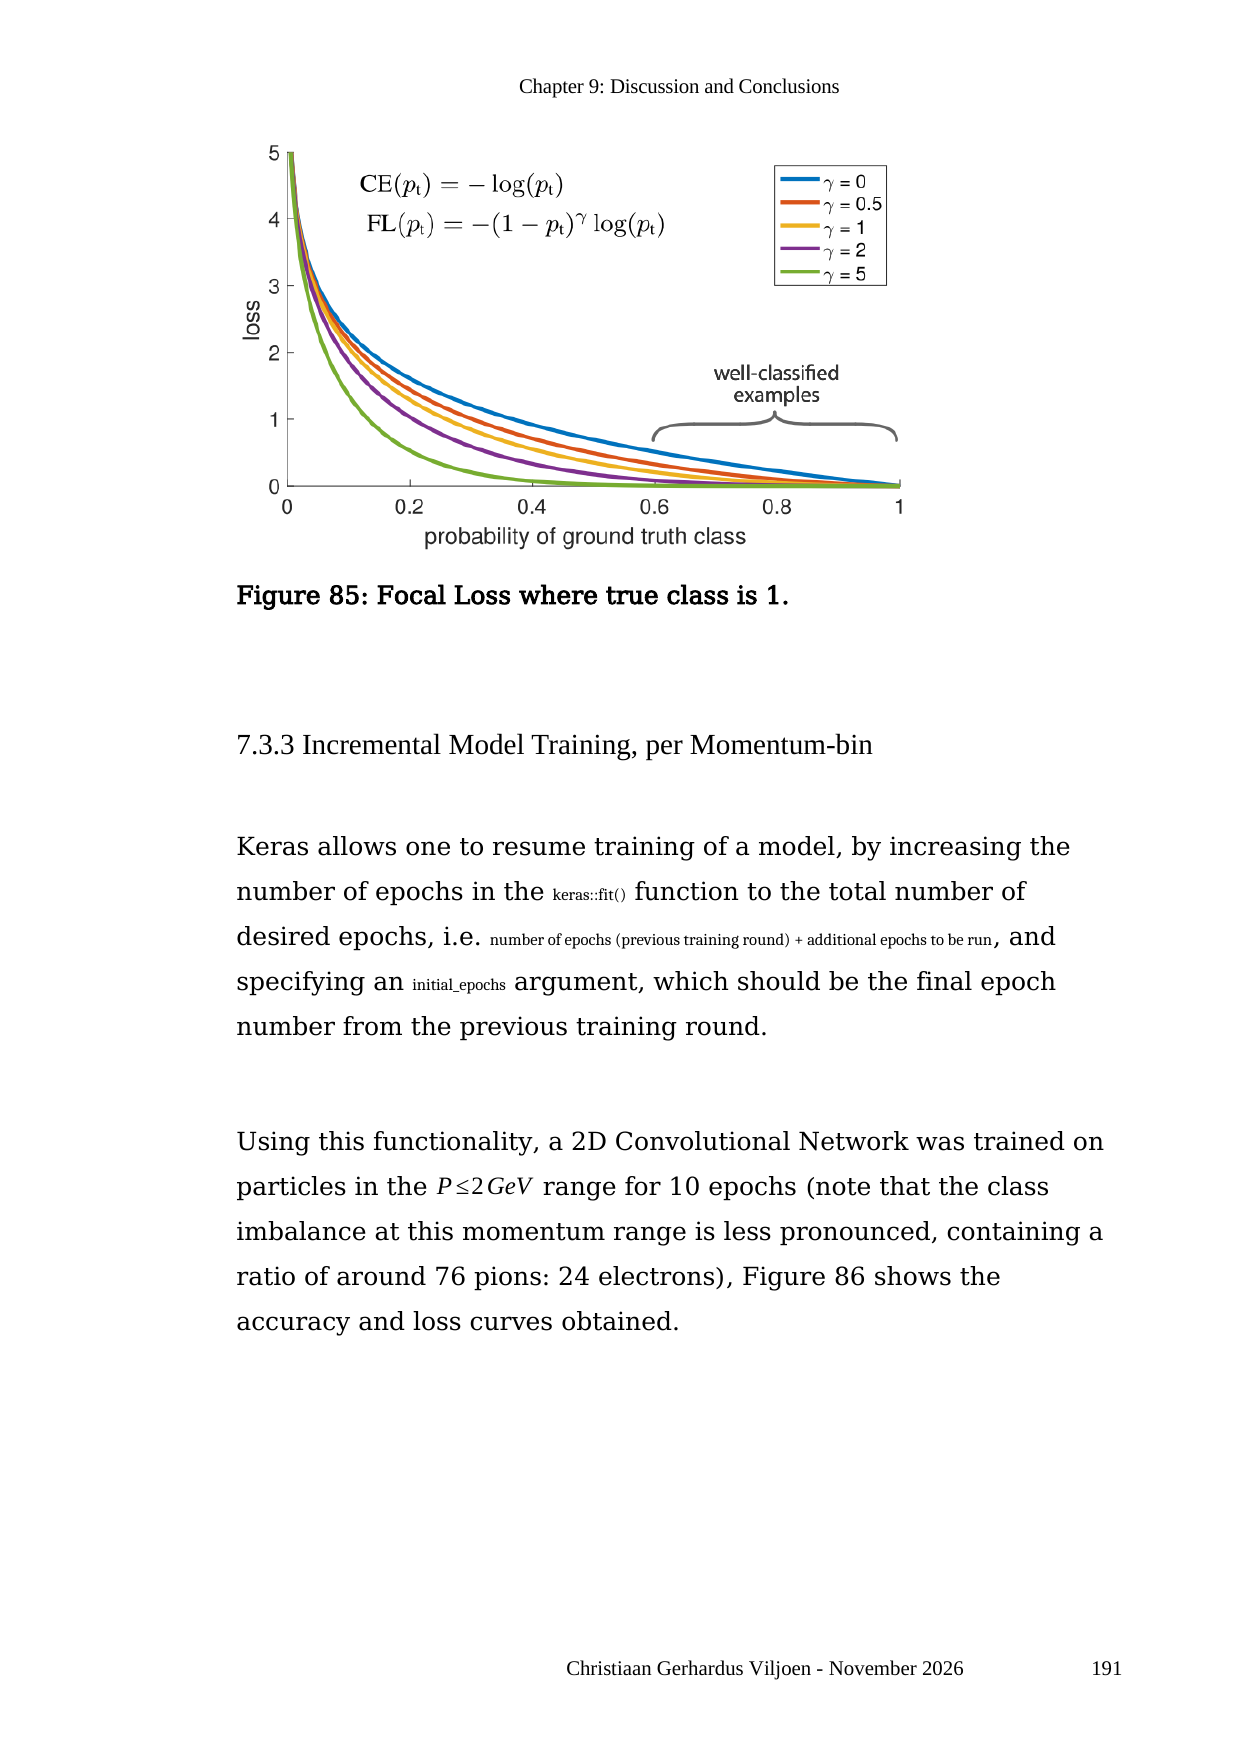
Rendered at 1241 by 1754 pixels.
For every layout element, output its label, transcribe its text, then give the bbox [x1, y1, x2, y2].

picture [236, 135, 916, 552]
text Figure 85: Focal Loss where true class is 1. [236, 579, 1122, 609]
text Keras allows one to resume training of a model, by increasing the number of epochs in the keras::fit() function to the total number of desired epochs, i.e. number of epochs (previous training round) + additional epochs to be run, and specifying an initial_epochs argument, which should be the final epoch number from the previous training round. [236, 831, 1122, 1041]
subtitle Incremental Model Training, per Momentum-bin [236, 727, 1122, 761]
text Using this functionality, a 2D Convolutional Network was trained on particles in the range for 10 epochs (note that the class imbalance at this momentum range is less pronounced, containing a ratio of around 76 pions: 24 electrons), Figure 86 shows the accuracy and loss curves obtained. [236, 1126, 1122, 1336]
